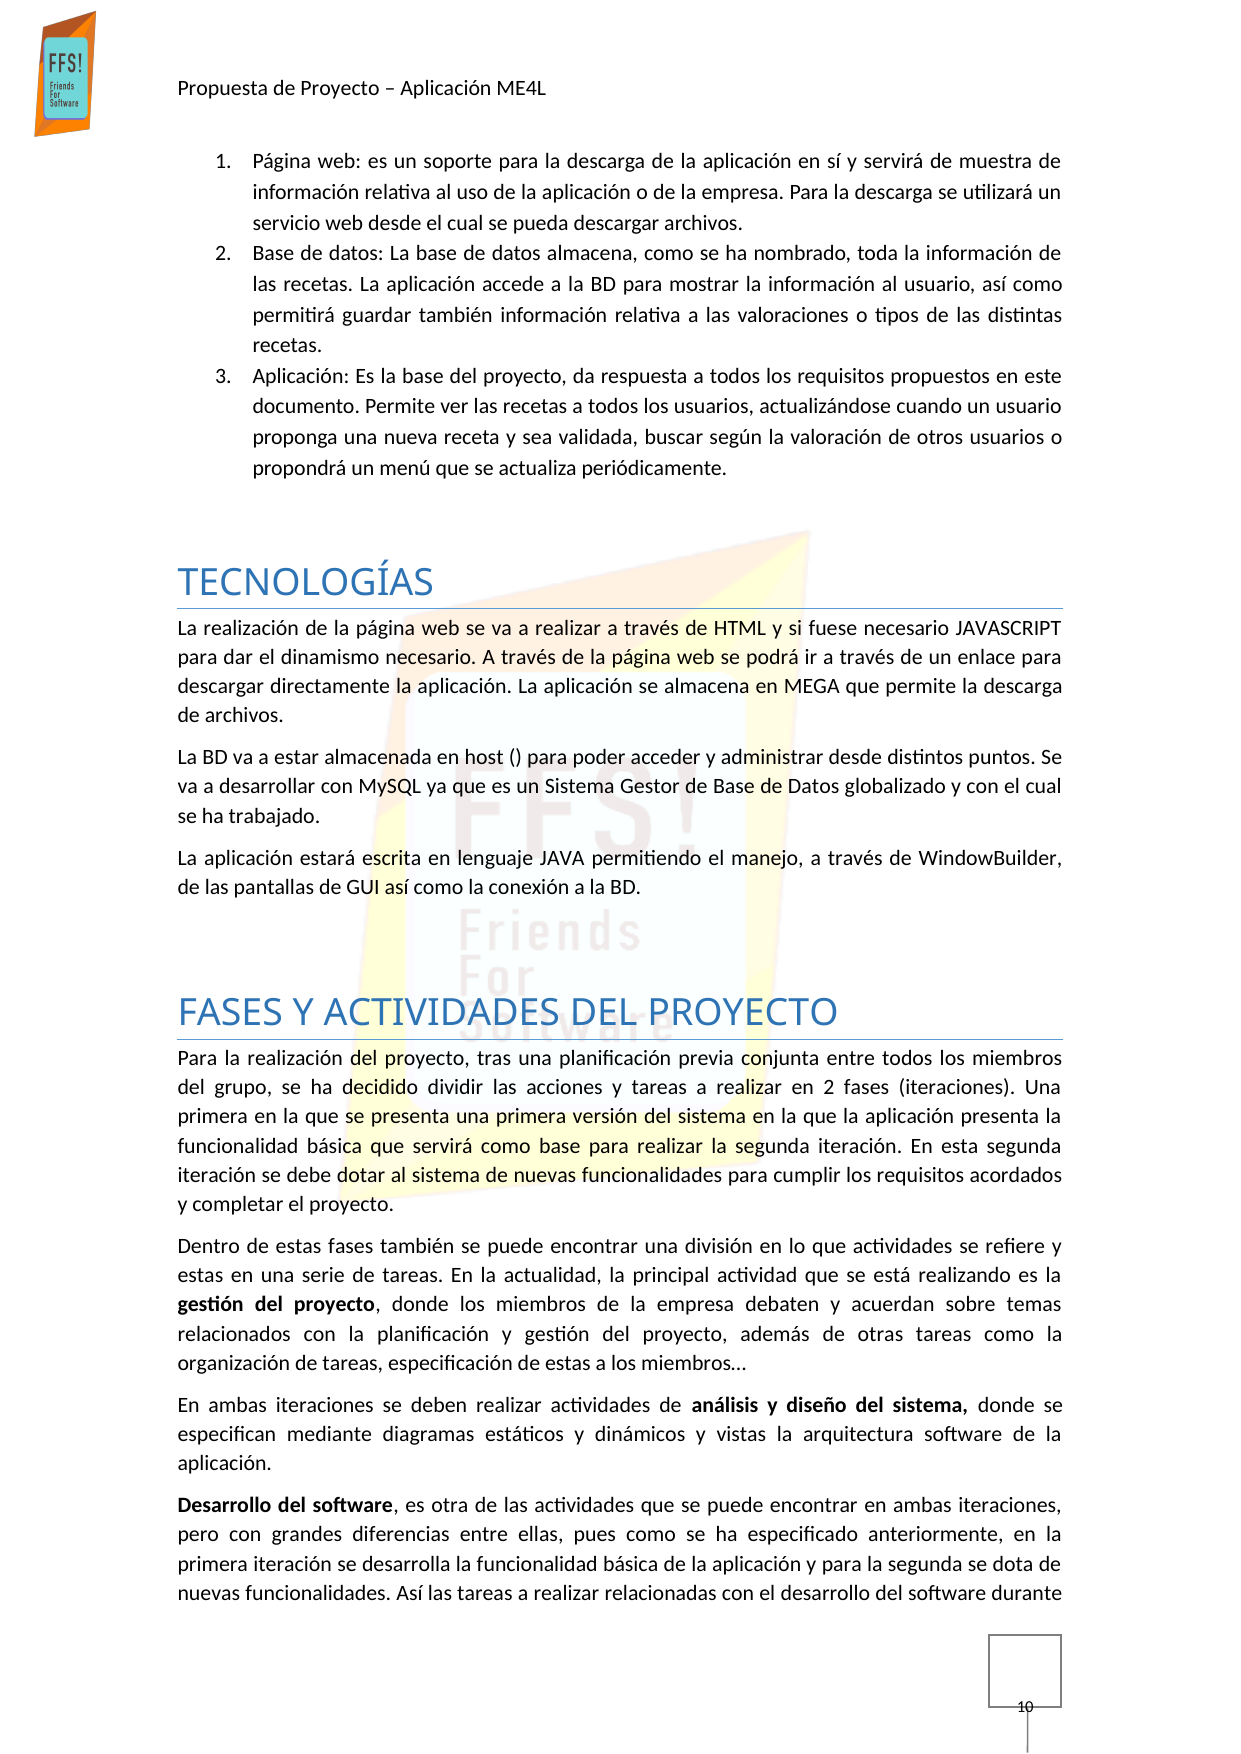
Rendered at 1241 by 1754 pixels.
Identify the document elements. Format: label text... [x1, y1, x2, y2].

text La realización de la página web se va a realizar a través de HTML y si fuese necesario JAVASCRIPT para dar el dinamismo necesario. A través de la página web se podrá ir a través de un enlace para descargar directamente la aplicación. La aplicación se almacena en MEGA que permite la descarga de archivos. [177, 614, 1063, 728]
list Base de datos: La base de datos almacena, como se ha nombrado, toda la información de las recetas. La aplicación accede a la BD para mostrar la información al usuario, así como permitirá guardar también información relativa a las valoraciones o tipos de las distintas recetas. [215, 239, 1063, 358]
text Para la realización del proyecto, tras una planificación previa conjunta entre todos los miembros del grupo, se ha decidido dividir las acciones y tareas a realizar en 2 fases (iteraciones). Una primera en la que se presenta una primera versión del sistema en la que la aplicación presenta la funcionalidad básica que servirá como base para realizar la segunda iteración. En esta segunda iteración se debe dotar al sistema de nuevas funcionalidades para cumplir los requisitos acordados y completar el proyecto. [177, 1044, 1063, 1217]
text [177, 1491, 1063, 1606]
text Dentro de estas fases también se puede encontrar una división en lo que actividades se refiere y estas en una serie de tareas. En la actualidad, la principal actividad que se está realizando es la gestión del proyecto, donde los miembros de la empresa debaten y acuerdan sobre temas relacionados con la planificación y gestión del proyecto, además de otras tareas como la organización de tareas, especificación de estas a los miembros… [177, 1232, 1063, 1376]
subtitle FASES Y ACTIVIDADES DEL PROYECTO [177, 986, 1063, 1039]
list Aplicación: Es la base del proyecto, da respuesta a todos los requisitos propuestos en este documento. Permite ver las recetas a todos los usuarios, actualizándose cuando un usuario proponga una nueva receta y sea validada, buscar según la valoración de otros usuarios o propondrá un menú que se actualiza periódicamente. [215, 362, 1063, 481]
picture [5, 1, 125, 153]
text La BD va a estar almacenada en host () para poder acceder y administrar desde distintos puntos. Se va a desarrollar con MySQL ya que es un Sistema Gestor de Base de Datos globalizado y con el cual se ha trabajado. [177, 743, 1063, 828]
text En ambas iteraciones se deben realizar actividades de análisis y diseño del sistema, donde se especifican mediante diagramas estáticos y dinámicos y vistas la arquitectura software de la aplicación. [177, 1391, 1063, 1476]
list Página web: es un soporte para la descarga de la aplicación en sí y servirá de muestra de información relativa al uso de la aplicación o de la empresa. Para la descarga se utilizará un servicio web desde el cual se pueda descargar archivos. [215, 148, 1063, 236]
subtitle TECNOLOGÍAS [177, 555, 1063, 608]
text La aplicación estará escrita en lenguaje JAVA permitiendo el manejo, a través de WindowBuilder, de las pantallas de GUI así como la conexión a la BD. [177, 844, 1063, 899]
